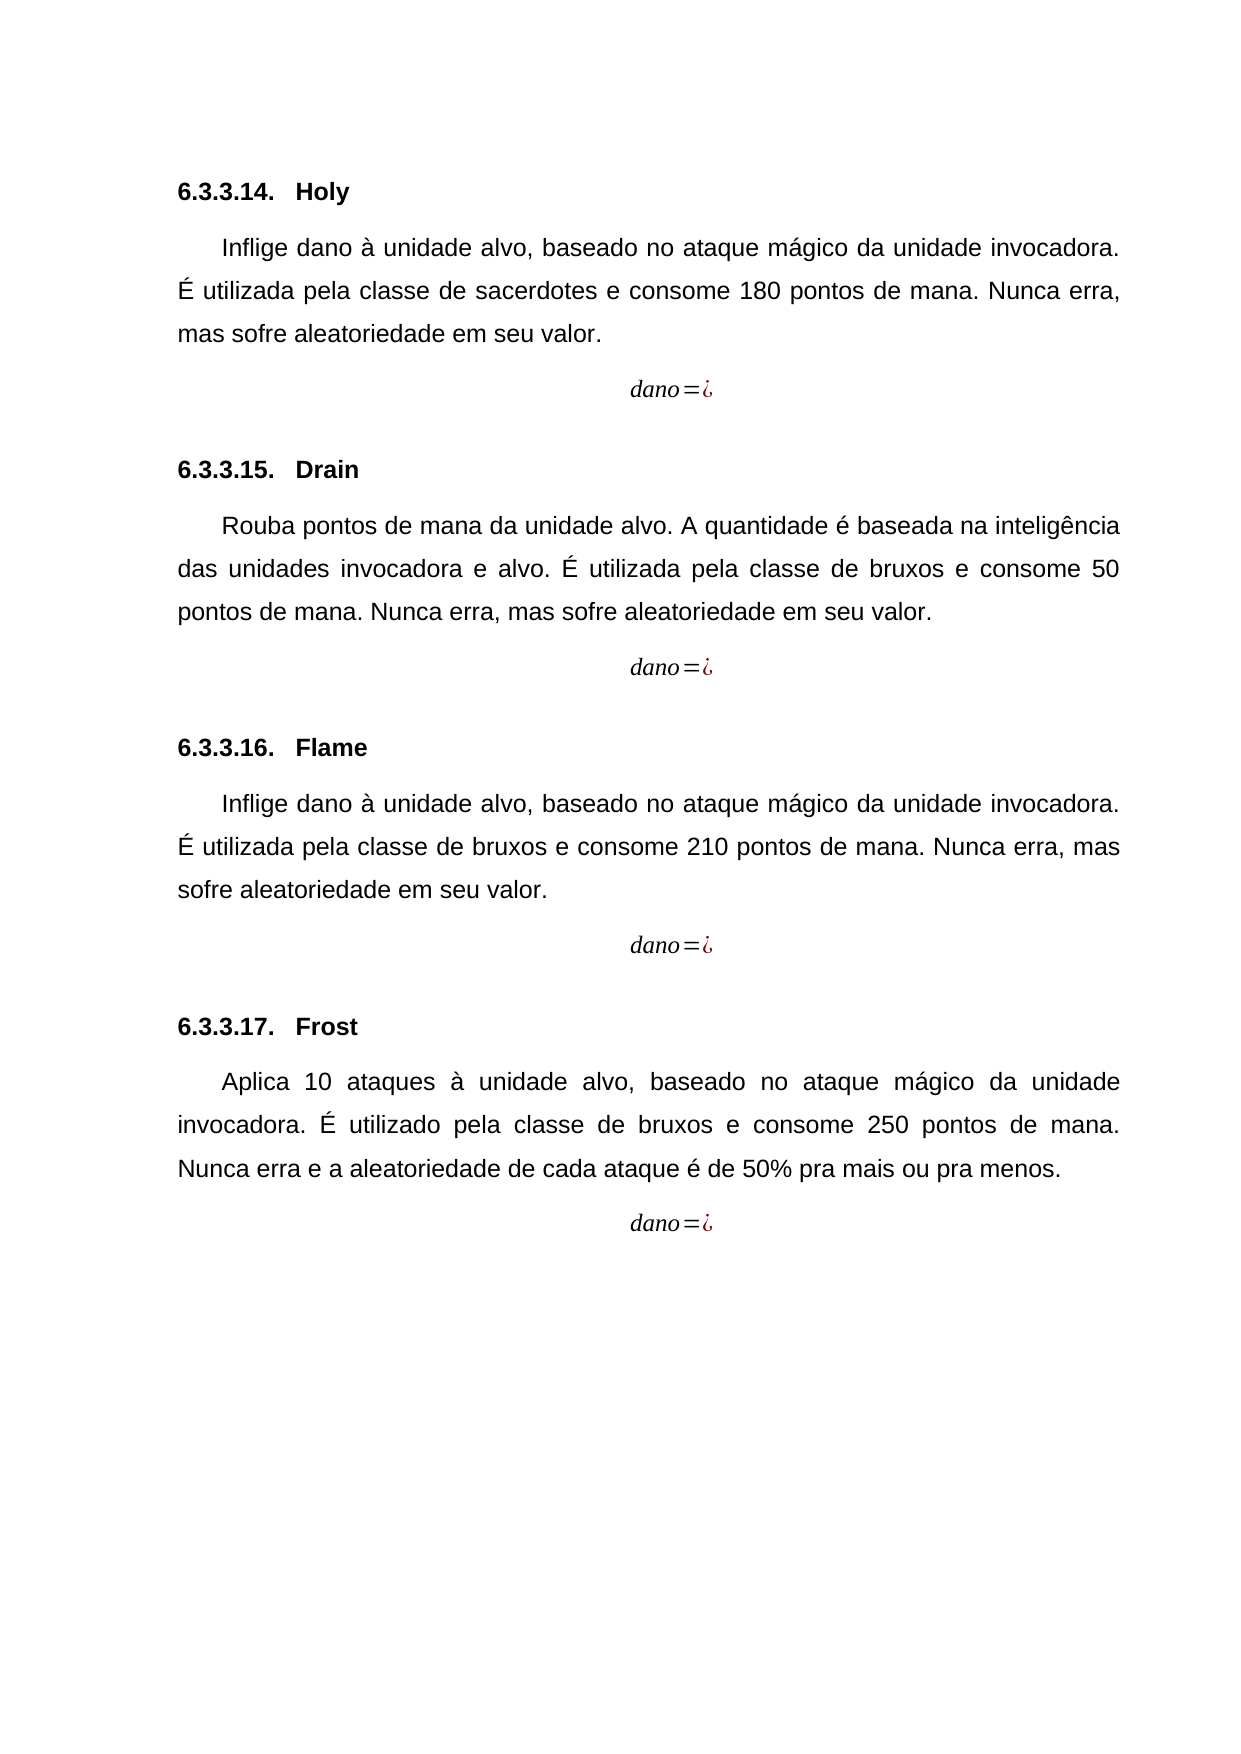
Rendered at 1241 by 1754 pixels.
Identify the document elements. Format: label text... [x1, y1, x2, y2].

subtitle Flame [177, 733, 1122, 762]
text Rouba pontos de mana da unidade alvo. A quantidade é baseada na inteligência das unidades invocadora e alvo. É utilizada pela classe de bruxos e consome 50 pontos de mana. Nunca erra, mas sofre aleatoriedade em seu valor. [177, 511, 1122, 626]
subtitle Holy [177, 177, 1122, 206]
text Aplica 10 ataques à unidade alvo, baseado no ataque mágico da unidade invocadora. É utilizado pela classe de bruxos e consome 250 pontos de mana. Nunca erra e a aleatoriedade de cada ataque é de 50% pra mais ou pra menos. [177, 1067, 1122, 1182]
text Inflige dano à unidade alvo, baseado no ataque mágico da unidade invocadora. É utilizada pela classe de sacerdotes e consome 180 pontos de mana. Nunca erra, mas sofre aleatoriedade em seu valor. [177, 233, 1122, 348]
subtitle Drain [177, 455, 1122, 484]
text Inflige dano à unidade alvo, baseado no ataque mágico da unidade invocadora. É utilizada pela classe de bruxos e consome 210 pontos de mana. Nunca erra, mas sofre aleatoriedade em seu valor. [177, 789, 1122, 904]
subtitle Frost [177, 1012, 1122, 1040]
